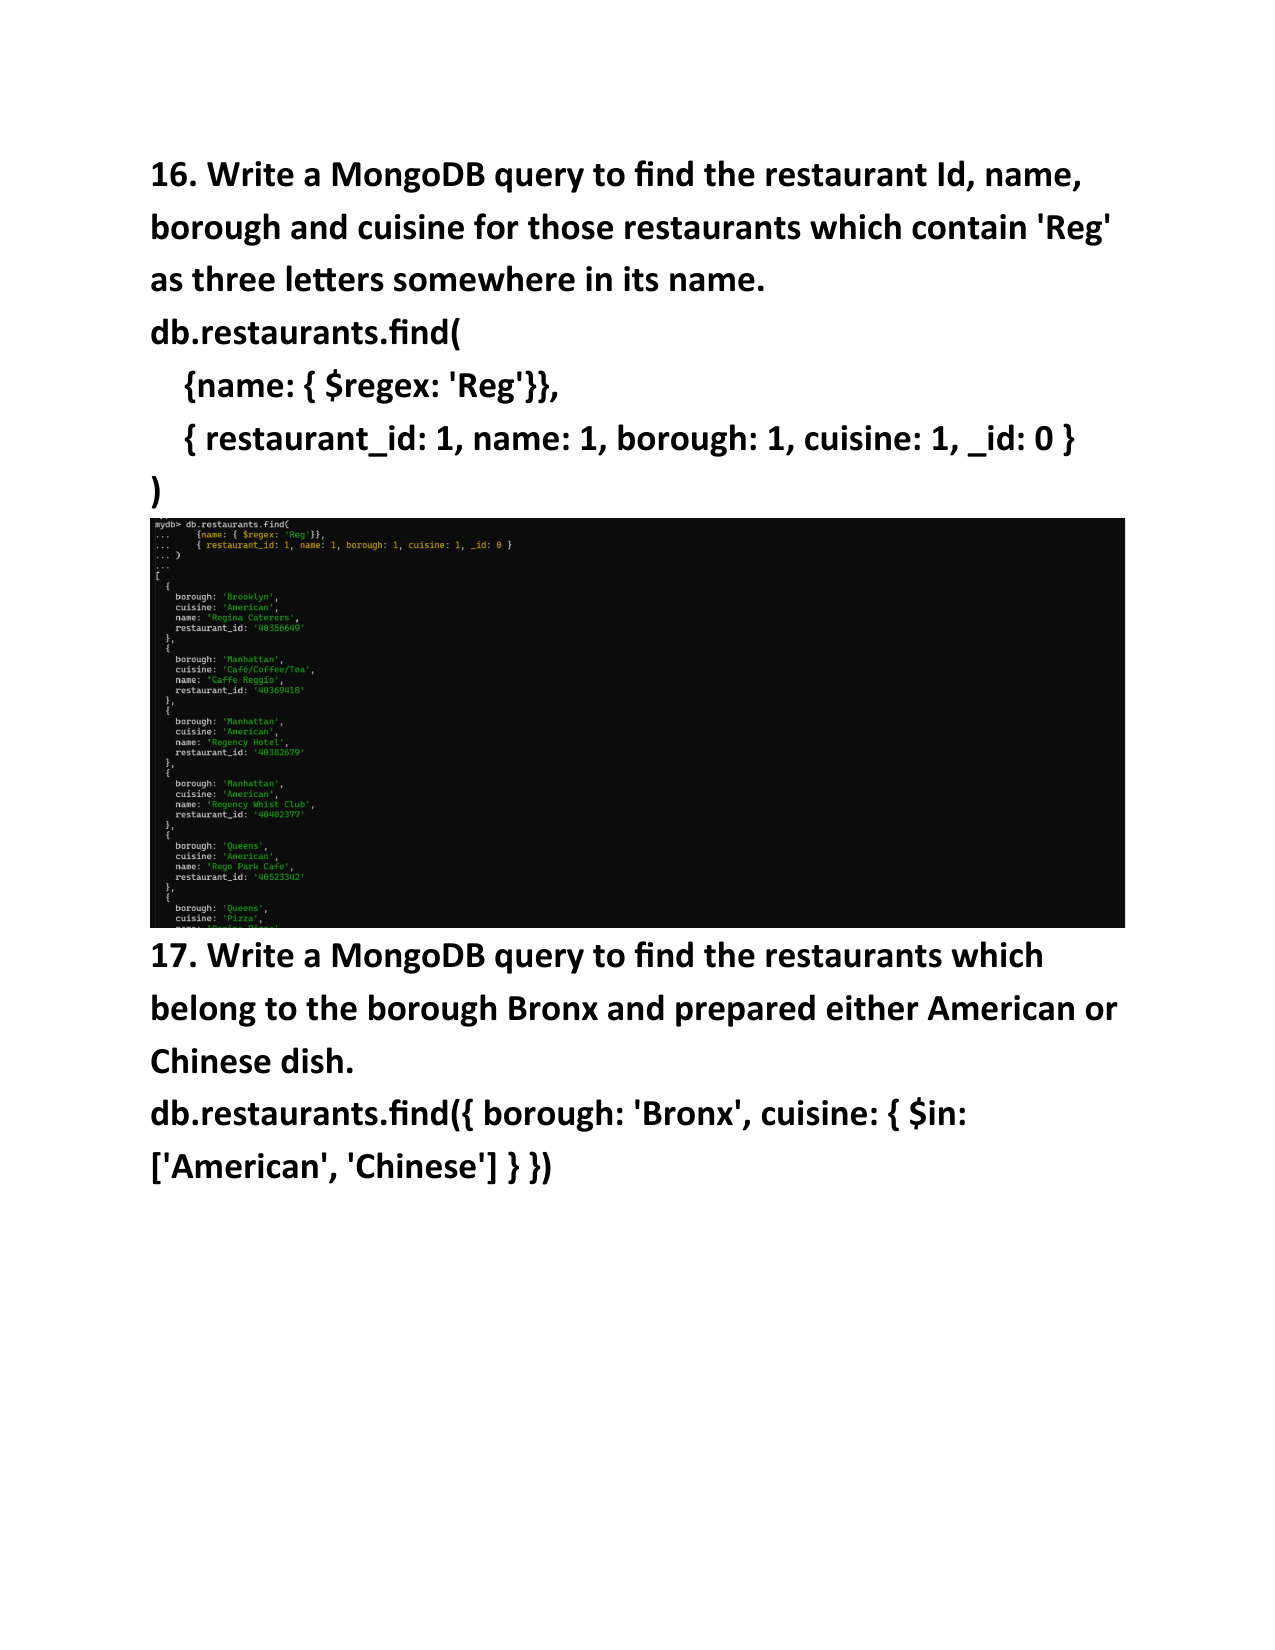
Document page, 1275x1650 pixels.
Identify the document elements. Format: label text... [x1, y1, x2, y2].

text db.restaurants.find({ borough: 'Bronx', cuisine: { $in: ['American', 'Chinese'] } }) [150, 1089, 1125, 1188]
text 17. Write a MongoDB query to find the restaurants which belong to the borough Bronx and prepared either American or Chinese dish. [150, 931, 1125, 1082]
text { restaurant_id: 1, name: 1, borough: 1, cuisine: 1, _id: 0 } [150, 413, 1125, 459]
text 16. Write a MongoDB query to find the restaurant Id, name, borough and cuisine for those restaurants which contain 'Reg' as three letters somewhere in its name. [150, 150, 1125, 301]
text {name: { $regex: 'Reg'}}, [150, 361, 1125, 407]
text db.restaurants.find( [150, 308, 1125, 354]
text ) [150, 466, 1125, 512]
picture [150, 518, 1125, 928]
